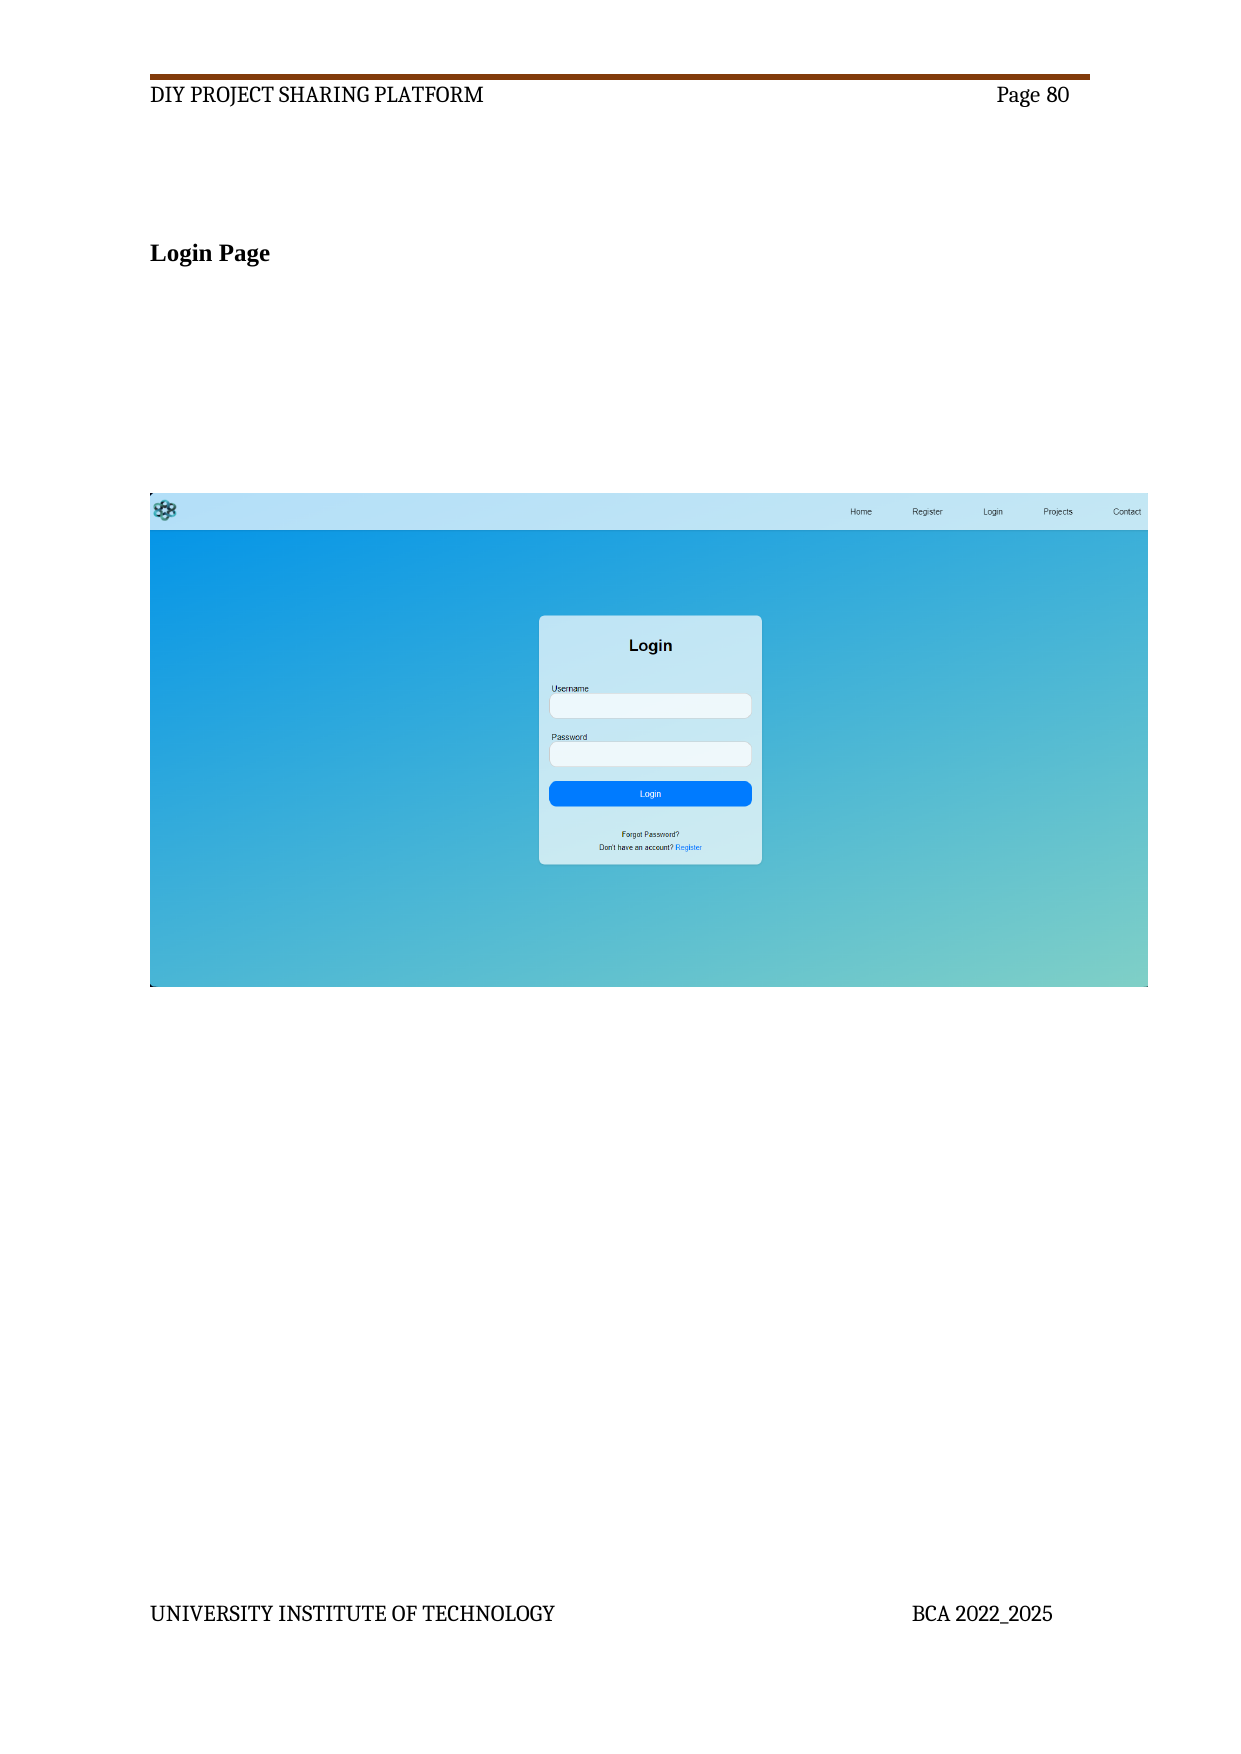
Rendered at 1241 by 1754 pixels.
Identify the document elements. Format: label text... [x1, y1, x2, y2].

text Login Page [150, 238, 1090, 267]
picture [150, 493, 1148, 987]
